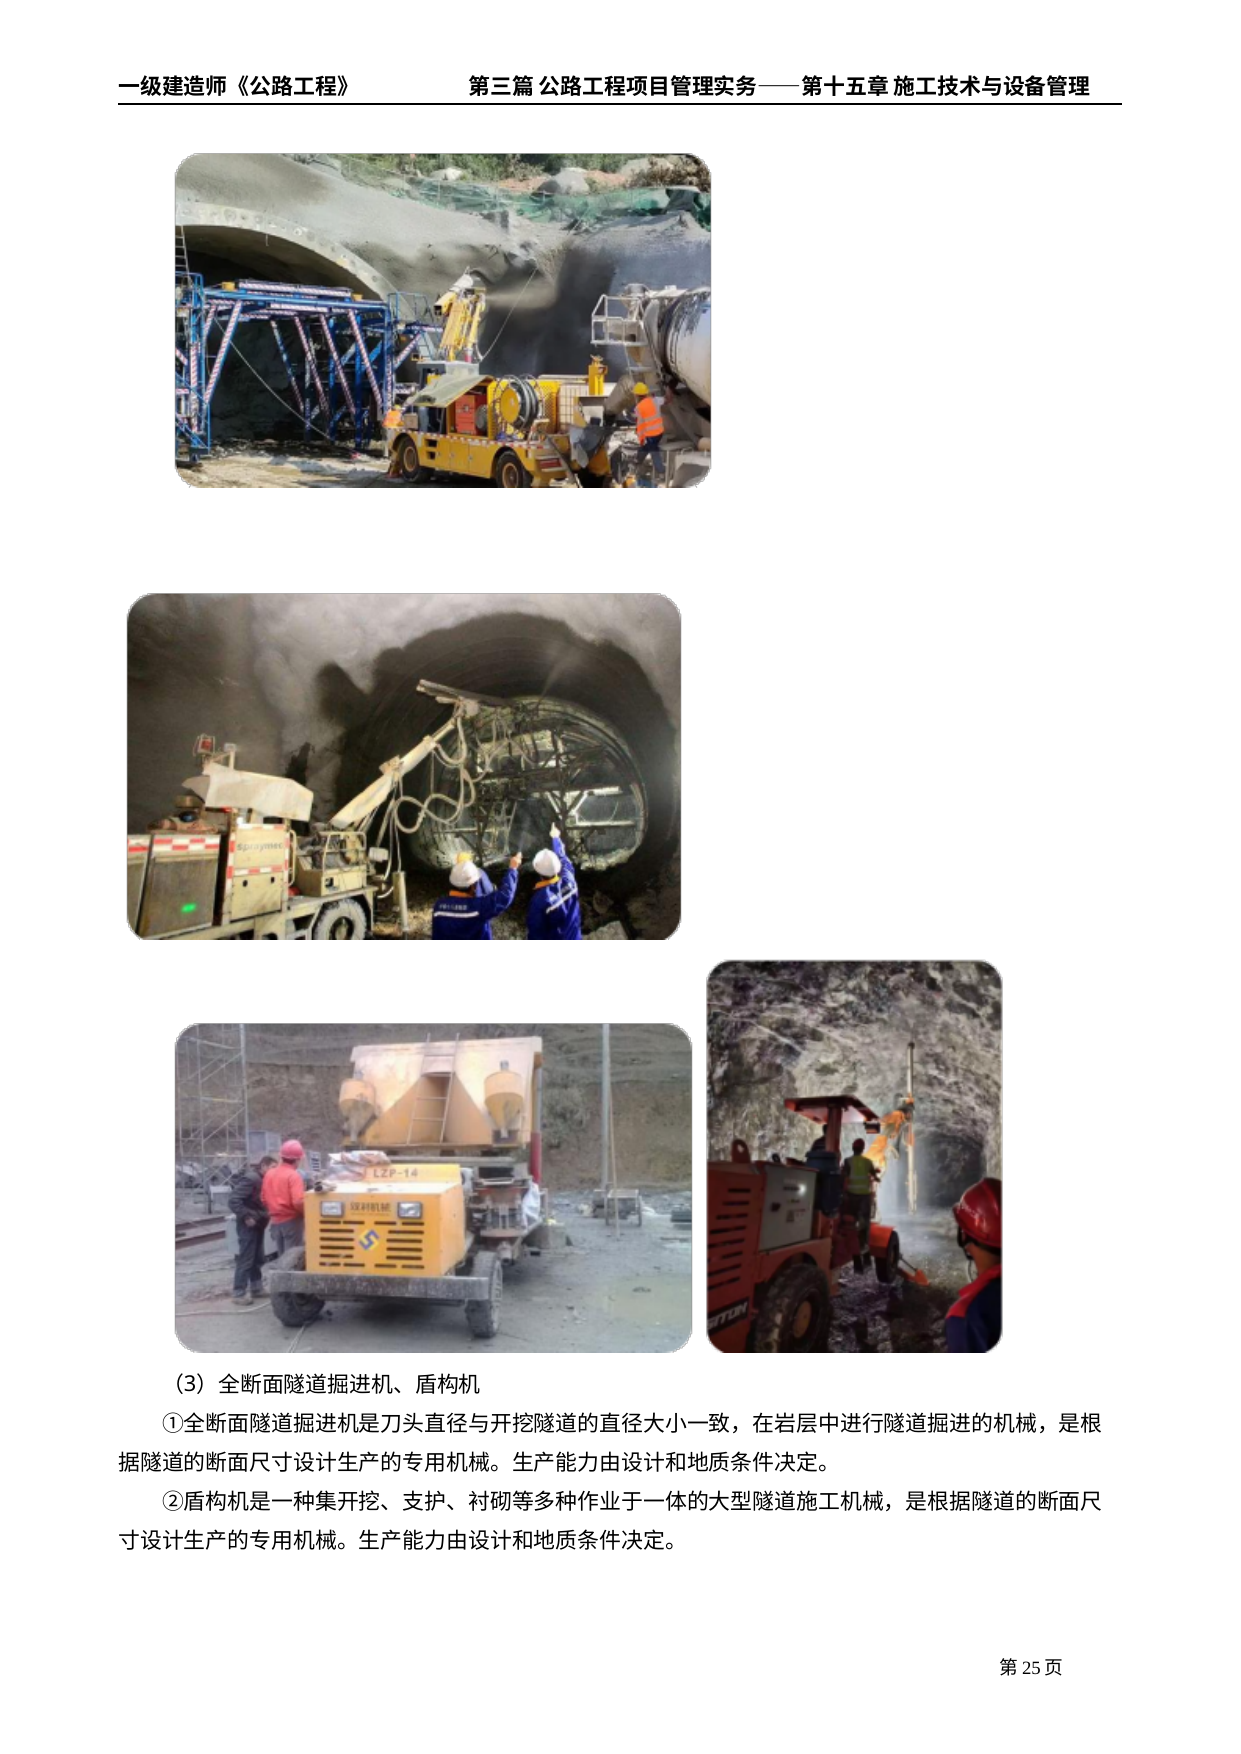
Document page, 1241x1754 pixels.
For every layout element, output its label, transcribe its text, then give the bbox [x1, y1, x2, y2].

text ①全断面隧道掘进机是刀头直径与开挖隧道的直径大小一致，在岩层中进行隧道掘进的机械，是根据隧道的断面尺寸设计生产的专用机械。生产能力由设计和地质条件决定。 [118, 1405, 1122, 1478]
picture [118, 586, 689, 940]
picture [166, 954, 1009, 1353]
text （3）全断面隧道掘进机、盾构机 [118, 1366, 1122, 1400]
picture [166, 146, 719, 488]
text ②盾构机是一种集开挖、支护、衬砌等多种作业于一体的大型隧道施工机械，是根据隧道的断面尺寸设计生产的专用机械。生产能力由设计和地质条件决定。 [118, 1483, 1122, 1556]
